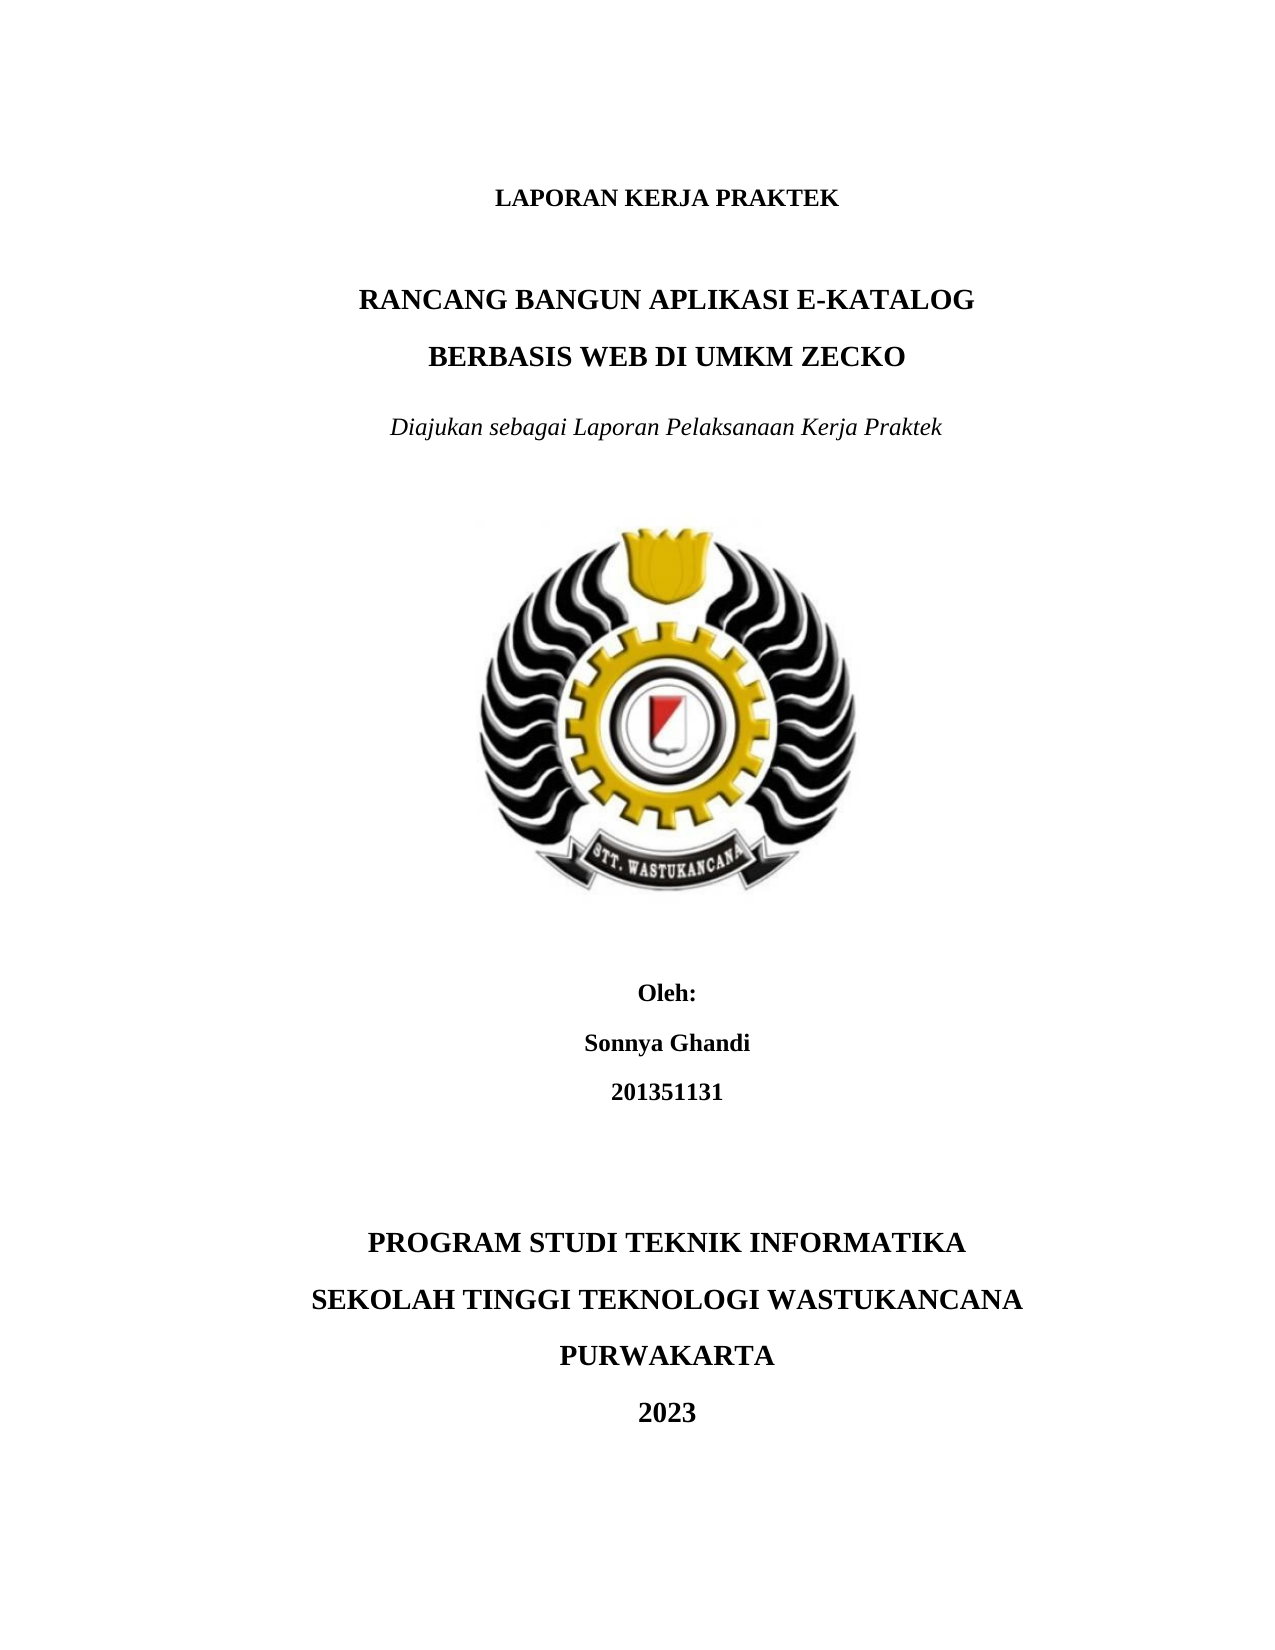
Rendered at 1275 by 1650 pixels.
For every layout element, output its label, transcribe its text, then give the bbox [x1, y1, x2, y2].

text PROGRAM STUDI TEKNIK INFORMATIKA [236, 1225, 1098, 1259]
text Oleh: [236, 978, 1098, 1007]
picture [468, 510, 866, 909]
text LAPORAN KERJA PRAKTEK [236, 183, 1098, 212]
text RANCANG BANGUN APLIKASI E-KATALOG [236, 282, 1098, 316]
text 201351131 [236, 1077, 1098, 1106]
text PURWAKARTA [236, 1338, 1098, 1372]
text Sonnya Ghandi [236, 1028, 1098, 1056]
text BERBASIS WEB DI UMKM ZECKO [236, 339, 1098, 372]
text Diajukan sebagai Laporan Pelaksanaan Kerja Praktek [236, 412, 1098, 441]
text SEKOLAH TINGGI TEKNOLOGI WASTUKANCANA [236, 1282, 1098, 1315]
text 2023 [236, 1395, 1098, 1428]
